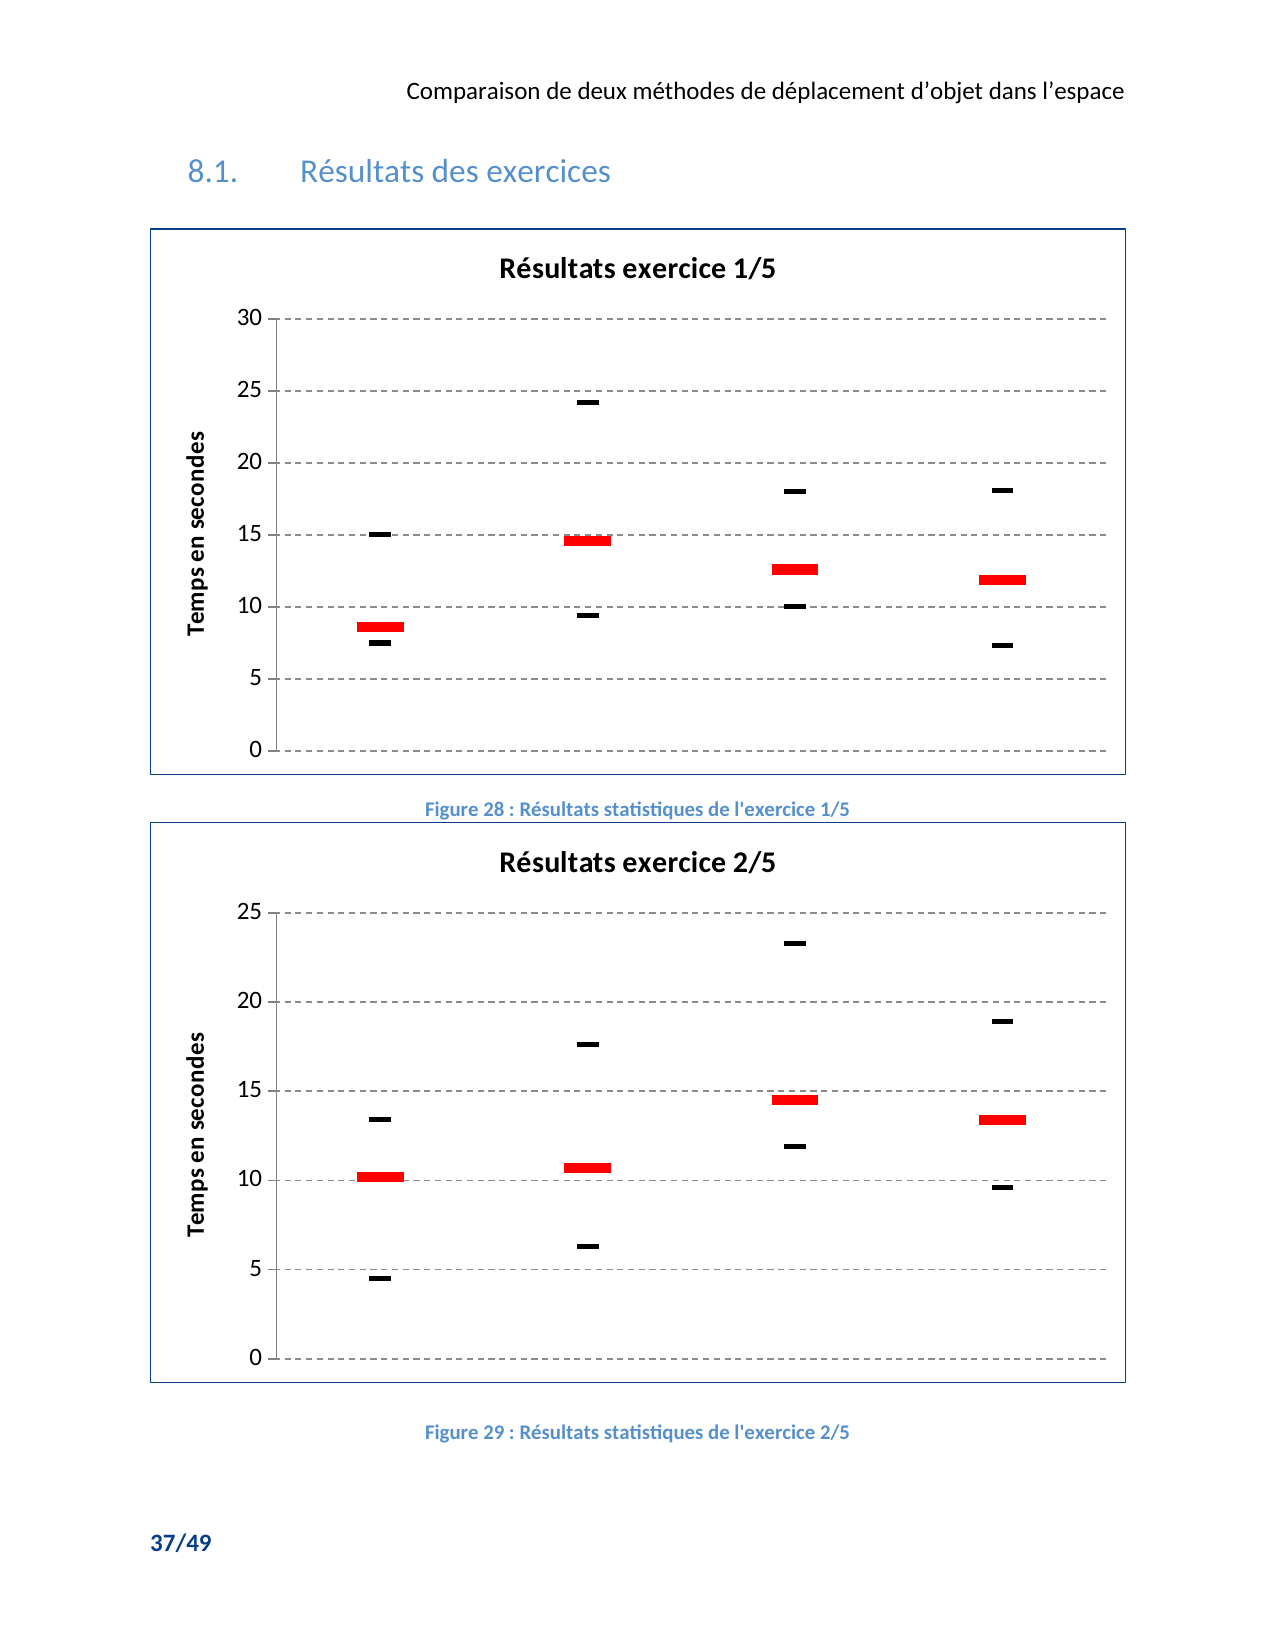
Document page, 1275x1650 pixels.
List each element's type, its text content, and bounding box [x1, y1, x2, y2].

subtitle Résultats des exercices [187, 150, 1125, 191]
text Figure 28 : Résultats statistiques de l'exercice 1/5 [150, 796, 1125, 822]
text Figure 29 : Résultats statistiques de l'exercice 2/5 [150, 1419, 1125, 1445]
